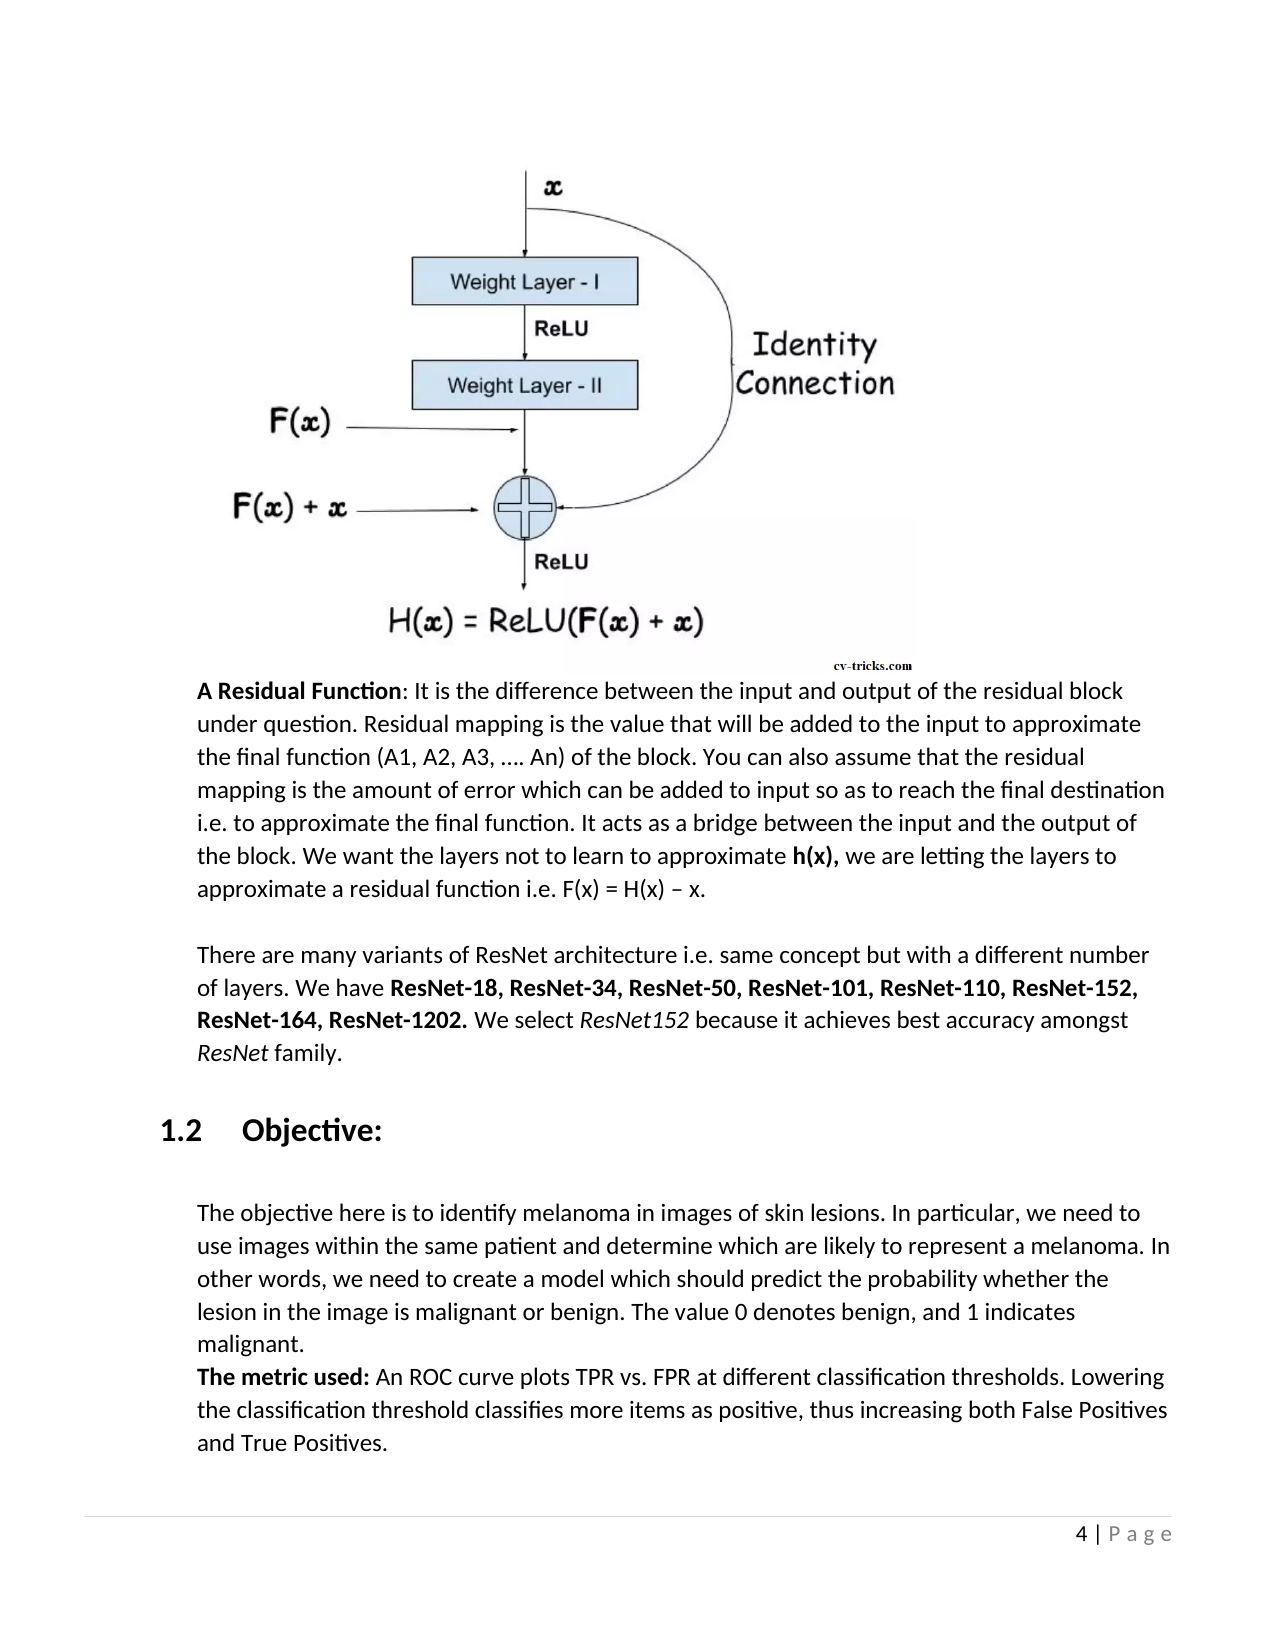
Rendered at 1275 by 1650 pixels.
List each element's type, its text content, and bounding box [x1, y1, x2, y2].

list Objective: [159, 1109, 1172, 1150]
picture [196, 150, 918, 674]
list A Residual Function: It is the difference between the input and output of the residual block under question. Residual mapping is the value that will be added to the input to approximate the final function (A1, A2, A3, …. An) of the block. You can also assume that the residual mapping is the amount of error which can be added to input so as to reach the final destination i.e. to approximate the final function. It acts as a bridge between the input and the output of the block. We want the layers not to learn to approximate h(x), we are letting the layers to approximate a residual function i.e. F(x) = H(x) – x. [197, 676, 1172, 903]
list The objective here is to identify melanoma in images of skin lesions. In particular, we need to use images within the same patient and determine which are likely to represent a melanoma. In other words, we need to create a model which should predict the probability whether the lesion in the image is malignant or benign. The value 0 denotes benign, and 1 indicates malignant. [197, 1197, 1172, 1359]
list There are many variants of ResNet architecture i.e. same concept but with a different number of layers. We have ResNet-18, ResNet-34, ResNet-50, ResNet-101, ResNet-110, ResNet-152, ResNet-164, ResNet-1202. We select ResNet152 because it achieves best accuracy amongst ResNet family. [197, 939, 1172, 1068]
list The metric used: An ROC curve plots TPR vs. FPR at different classification thresholds. Lowering the classification threshold classifies more items as positive, thus increasing both False Positives and True Positives. [197, 1361, 1172, 1458]
